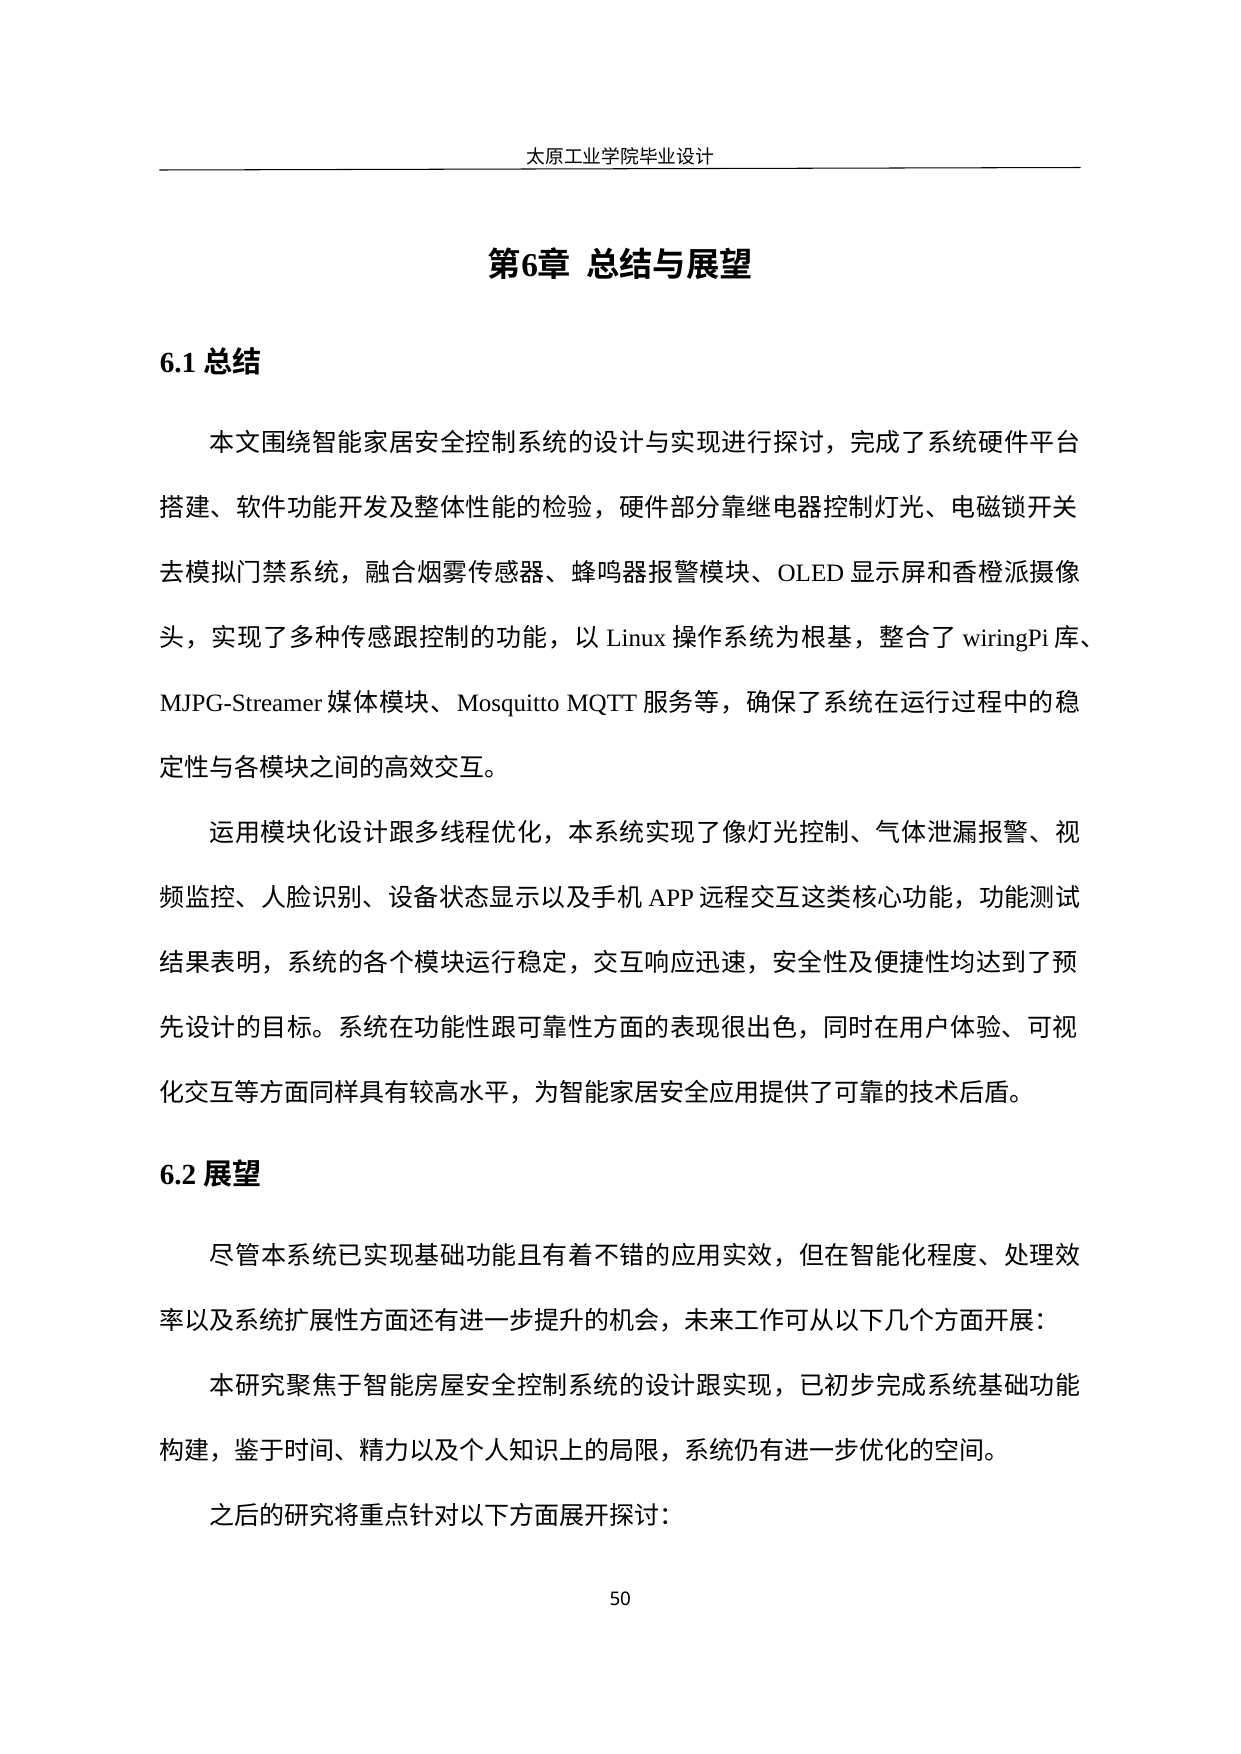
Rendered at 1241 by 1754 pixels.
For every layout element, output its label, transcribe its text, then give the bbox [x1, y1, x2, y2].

subtitle 总结 [159, 327, 1081, 392]
text 尽管本系统已实现基础功能且有着不错的应用实效，但在智能化程度、处理效率以及系统扩展性方面还有进一步提升的机会，未来工作可从以下几个方面开展： [159, 1221, 1081, 1351]
text 本研究聚焦于智能房屋安全控制系统的设计跟实现，已初步完成系统基础功能构建，鉴于时间、精力以及个人知识上的局限，系统仍有进一步优化的空间。 [159, 1351, 1081, 1481]
text 运用模块化设计跟多线程优化，本系统实现了像灯光控制、气体泄漏报警、视频监控、人脸识别、设备状态显示以及手机APP远程交互这类核心功能，功能测试结果表明，系统的各个模块运行稳定，交互响应迅速，安全性及便捷性均达到了预先设计的目标。系统在功能性跟可靠性方面的表现很出色，同时在用户体验、可视化交互等方面同样具有较高水平，为智能家居安全应用提供了可靠的技术后盾。 [159, 798, 1081, 1123]
subtitle 展望 [159, 1139, 1081, 1204]
text 之后的研究将重点针对以下方面展开探讨： [159, 1481, 1081, 1546]
subtitle 总结与展望 [159, 229, 1081, 294]
text 本文围绕智能家居安全控制系统的设计与实现进行探讨，完成了系统硬件平台搭建、软件功能开发及整体性能的检验，硬件部分靠继电器控制灯光、电磁锁开关去模拟门禁系统，融合烟雾传感器、蜂鸣器报警模块、OLED显示屏和香橙派摄像头，实现了多种传感跟控制的功能，以Linux操作系统为根基，整合了wiringPi库、MJPG-Streamer媒体模块、Mosquitto MQTT服务等，确保了系统在运行过程中的稳定性与各模块之间的高效交互。 [159, 408, 1081, 798]
